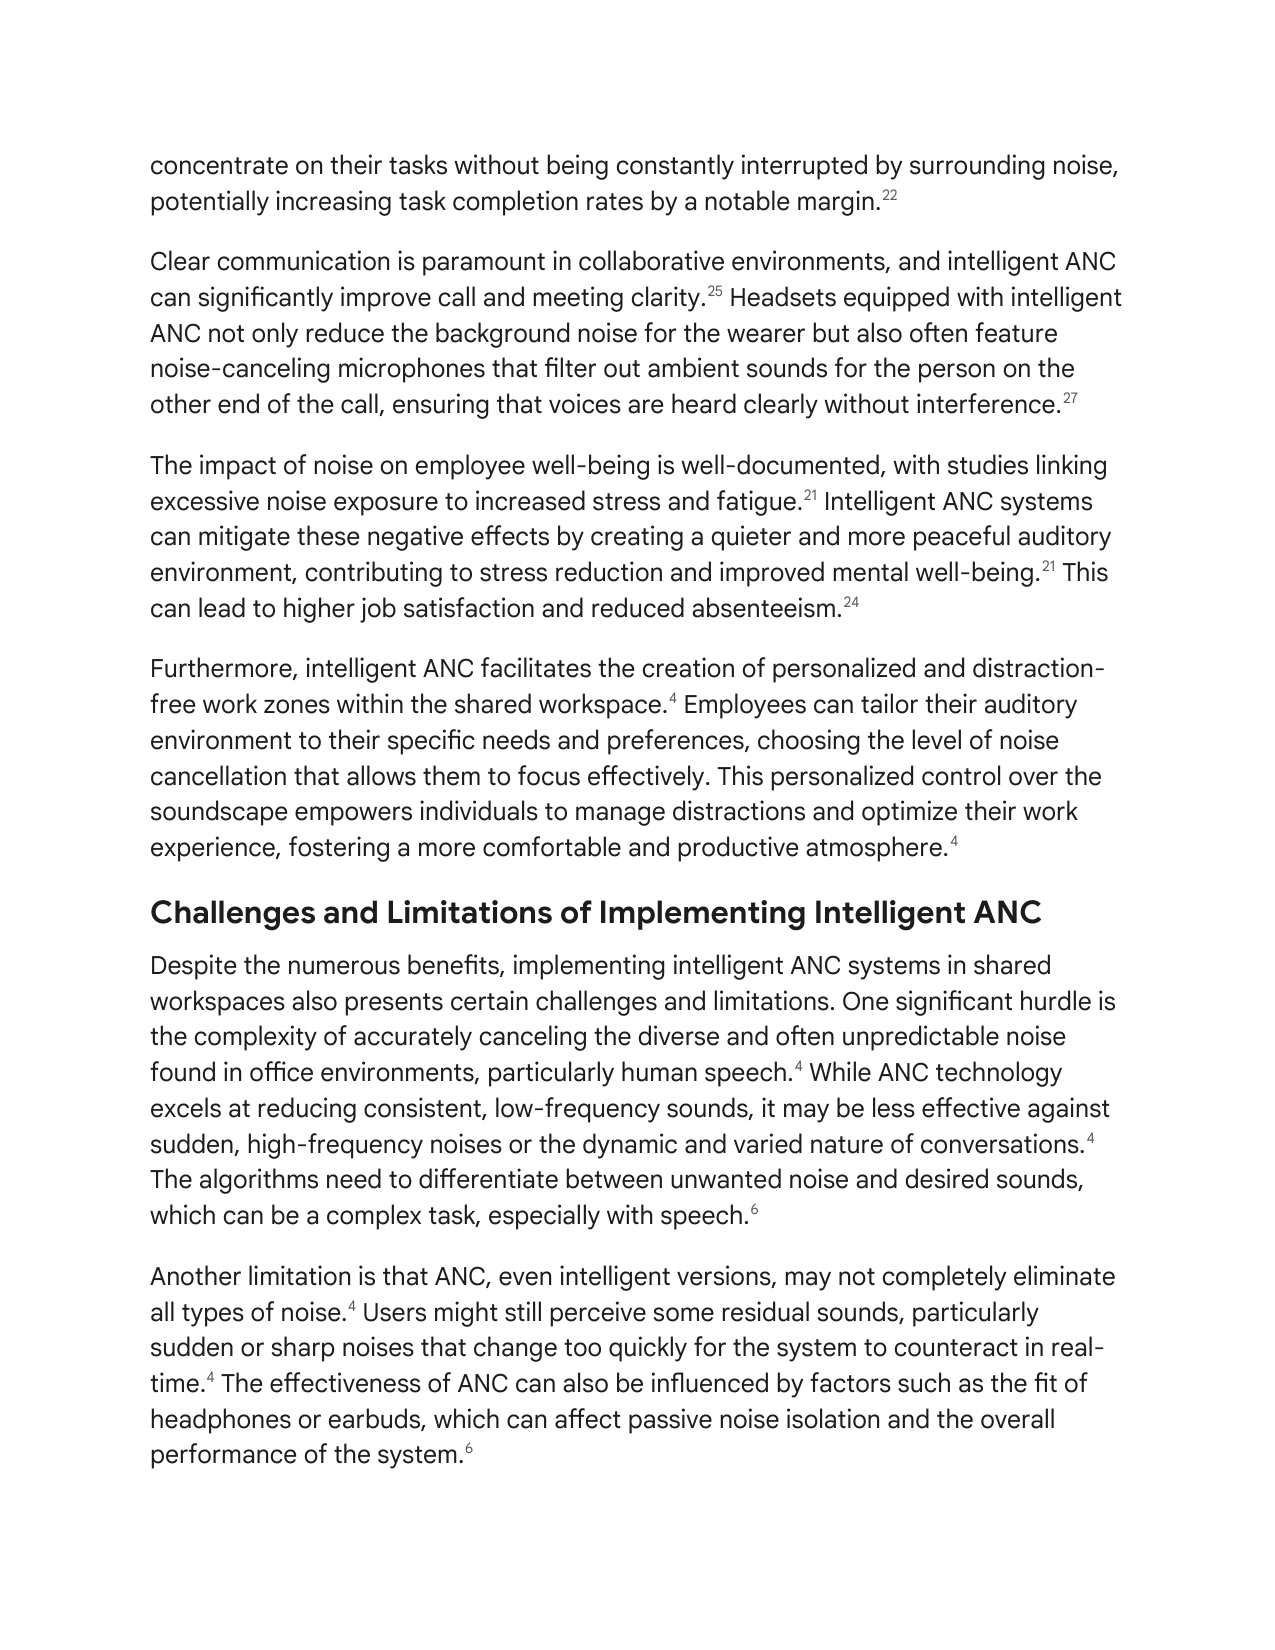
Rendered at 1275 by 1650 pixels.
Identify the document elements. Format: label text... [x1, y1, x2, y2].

text Furthermore, intelligent ANC facilitates the creation of personalized and distraction-free work zones within the shared workspace.4 Employees can tailor their auditory environment to their specific needs and preferences, choosing the level of noise cancellation that allows them to focus effectively. This personalized control over the soundscape empowers individuals to manage distractions and optimize their work experience, fostering a more comfortable and productive atmosphere.4 [150, 654, 1125, 864]
text Clear communication is paramount in collaborative environments, and intelligent ANC can significantly improve call and meeting clarity.25 Headsets equipped with intelligent ANC not only reduce the background noise for the wearer but also often feature noise-canceling microphones that filter out ambient sounds for the person on the other end of the call, ensuring that voices are heard clearly without interference.27 [150, 246, 1125, 421]
text Despite the numerous benefits, implementing intelligent ANC systems in shared workspaces also presents certain challenges and limitations. One significant hurdle is the complexity of accurately canceling the diverse and often unpredictable noise found in office environments, particularly human speech.4 While ANC technology excels at reducing consistent, low-frequency sounds, it may be less effective against sudden, high-frequency noises or the dynamic and varied nature of conversations.4 The algorithms need to differentiate between unwanted noise and desired sounds, which can be a complex task, especially with speech.6 [150, 950, 1125, 1232]
text The impact of noise on employee well-being is well-documented, with studies linking excessive noise exposure to increased stress and fatigue.21 Intelligent ANC systems can mitigate these negative effects by creating a quieter and more peaceful auditory environment, contributing to stress reduction and improved mental well-being.21 This can lead to higher job satisfaction and reduced absenteeism.24 [150, 450, 1125, 624]
subtitle Challenges and Limitations of Implementing Intelligent ANC [150, 893, 1125, 932]
text Another limitation is that ANC, even intelligent versions, may not completely eliminate all types of noise.4 Users might still perceive some residual sounds, particularly sudden or sharp noises that change too quickly for the system to counteract in real-time.4 The effectiveness of ANC can also be influenced by factors such as the fit of headphones or earbuds, which can affect passive noise isolation and the overall performance of the system.6 [150, 1261, 1125, 1471]
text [150, 150, 1125, 217]
